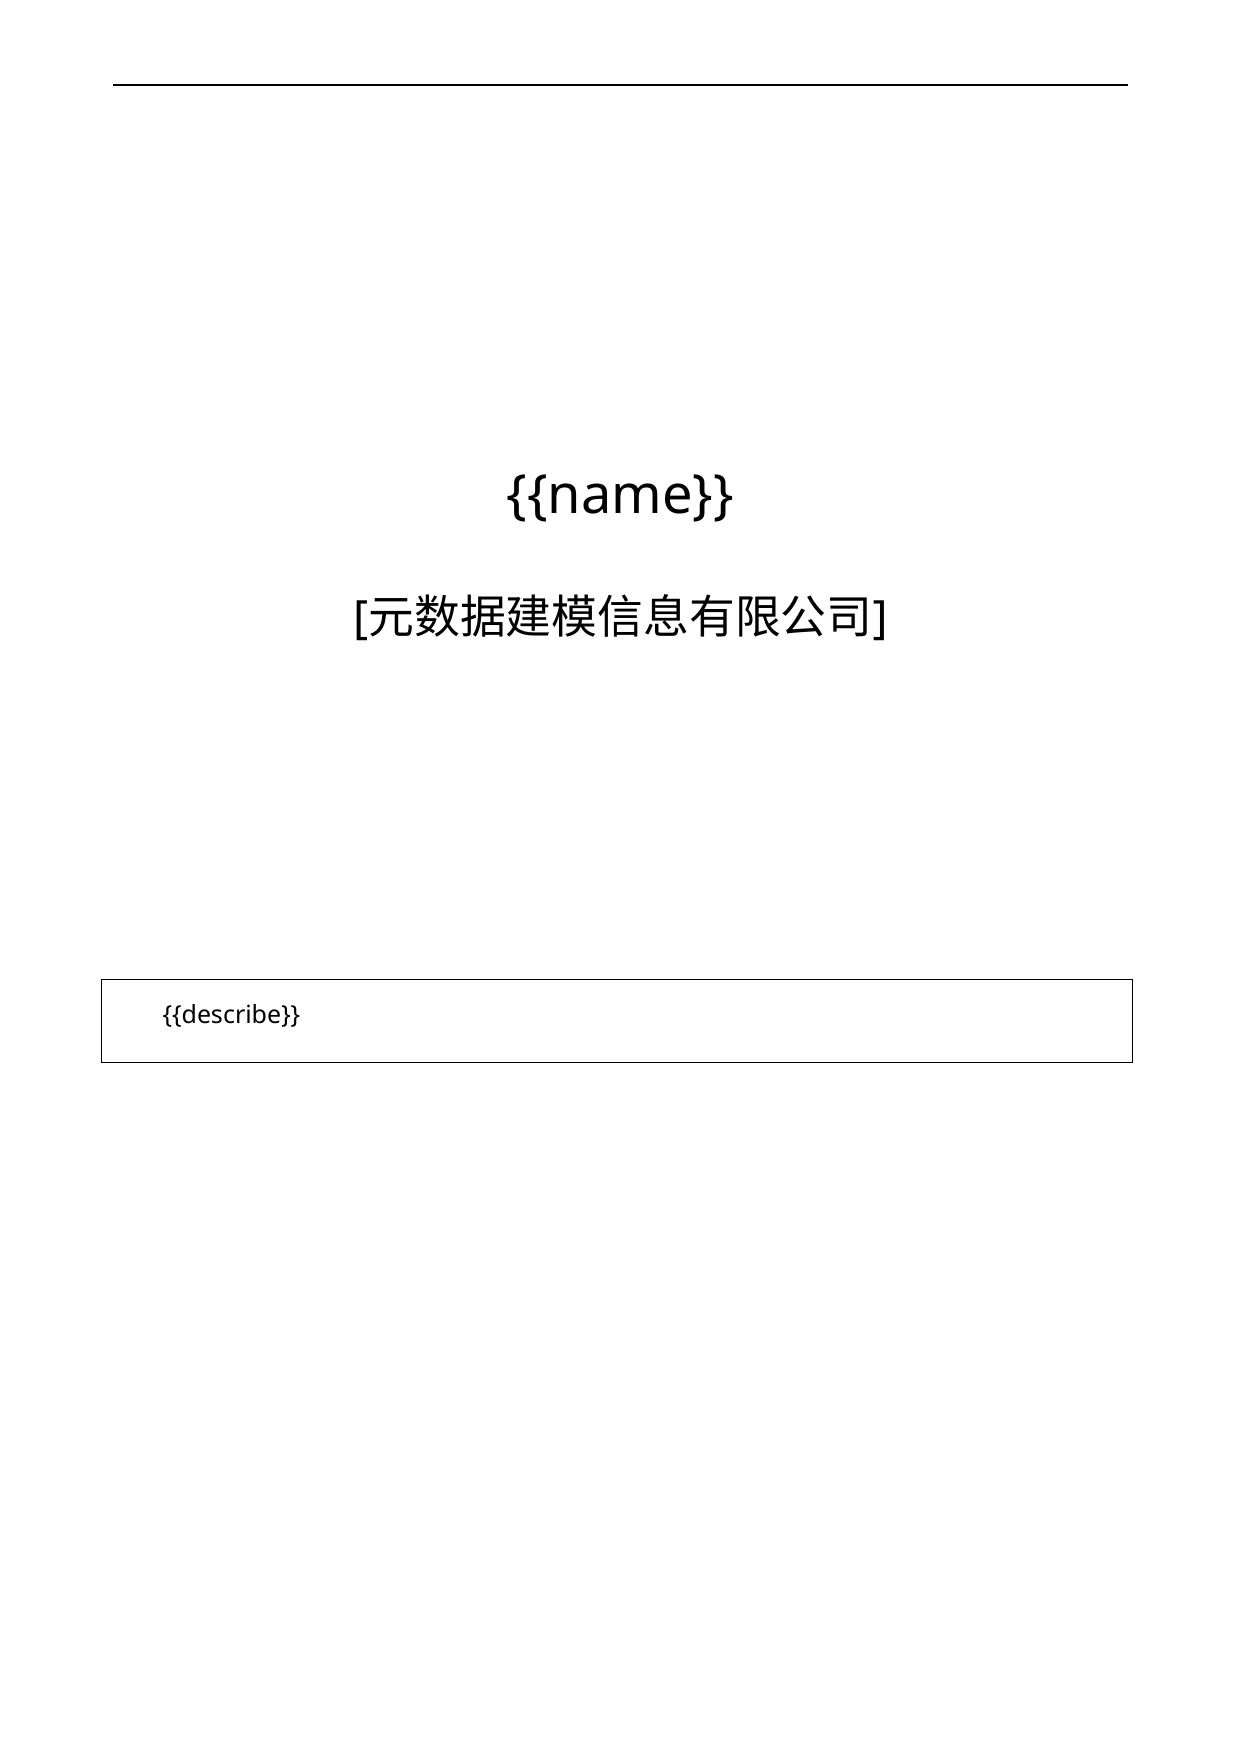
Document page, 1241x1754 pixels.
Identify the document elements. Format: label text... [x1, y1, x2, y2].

text [元数据建模信息有限公司] [112, 580, 1128, 648]
text {{name}} [112, 441, 1128, 543]
table_header {{describe}} [102, 980, 1132, 1062]
